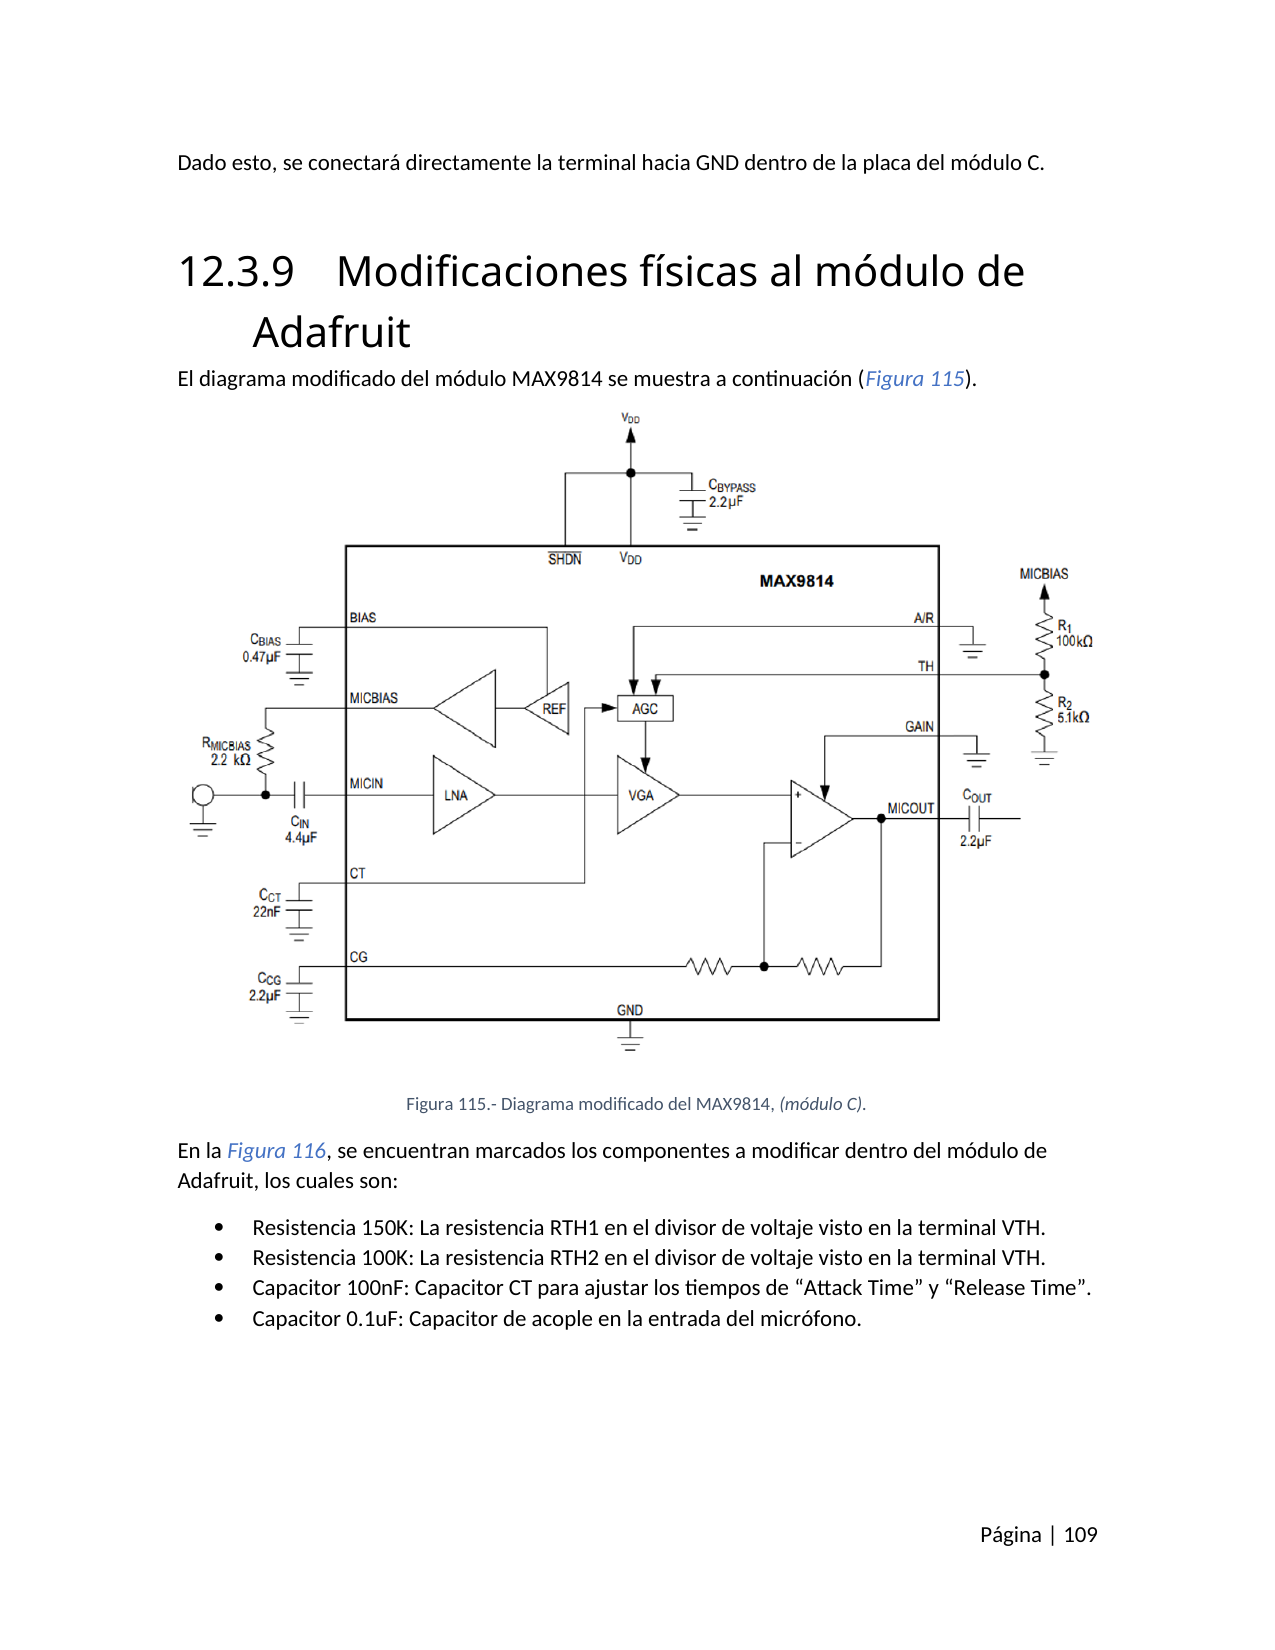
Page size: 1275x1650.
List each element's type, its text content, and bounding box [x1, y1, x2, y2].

list Capacitor 100nF: Capacitor CT para ajustar los tiempos de “Attack Time” y “Release Time”. [215, 1273, 1098, 1301]
picture [177, 410, 1093, 1074]
text En la Figura 116, se encuentran marcados los componentes a modificar dentro del módulo de Adafruit, los cuales son: [177, 1136, 1098, 1194]
list Resistencia 100K: La resistencia RTH2 en el divisor de voltaje visto en la terminal VTH. [215, 1243, 1098, 1271]
subtitle Modificaciones físicas al módulo de Adafruit [177, 241, 1098, 359]
text Figura 115.- Diagrama modificado del MAX9814, (módulo C). [177, 1092, 1098, 1115]
text El diagrama modificado del módulo MAX9814 se muestra a continuación (Figura 115). [177, 364, 1098, 392]
list Resistencia 150K: La resistencia RTH1 en el divisor de voltaje visto en la terminal VTH. [215, 1213, 1098, 1241]
list Capacitor 0.1uF: Capacitor de acople en la entrada del micrófono. [215, 1304, 1098, 1332]
text Dado esto, se conectará directamente la terminal hacia GND dentro de la placa del módulo C. [177, 148, 1098, 176]
